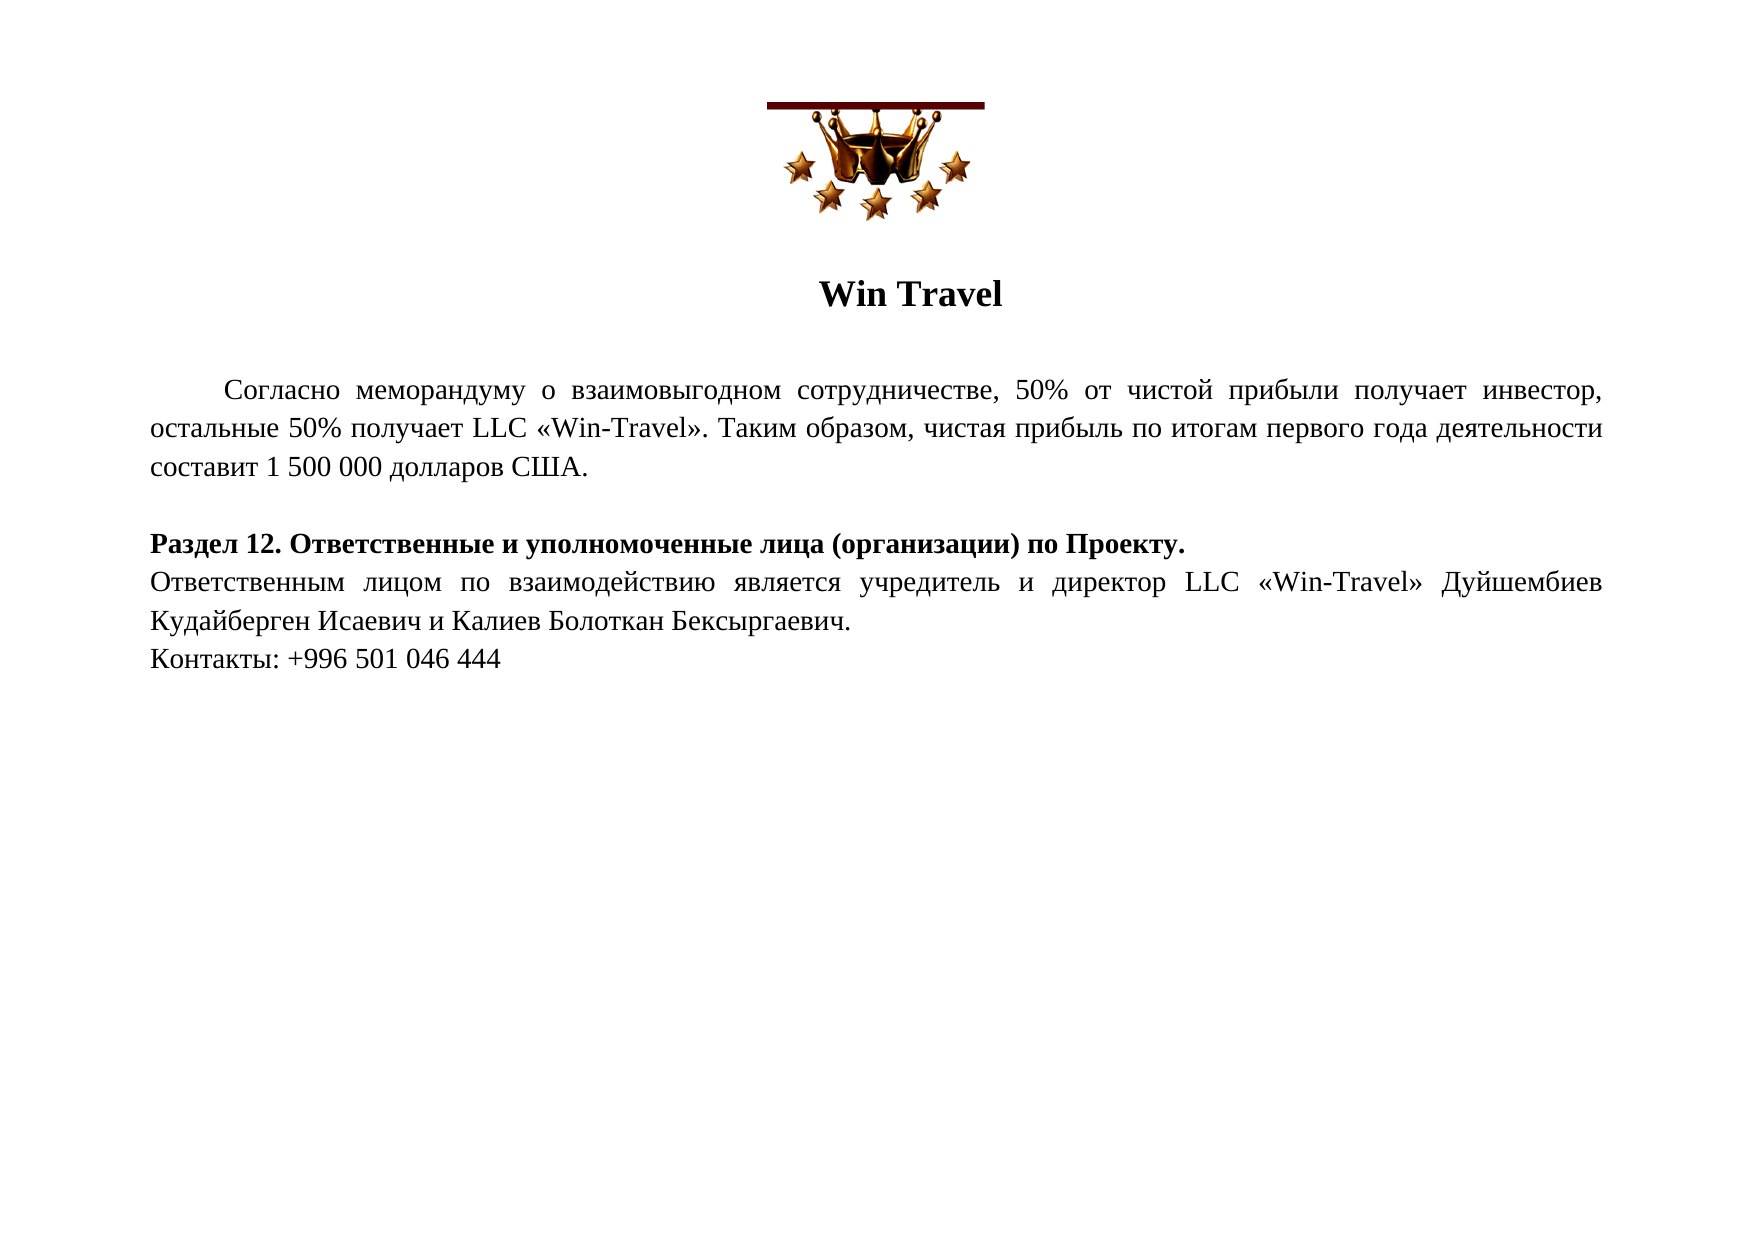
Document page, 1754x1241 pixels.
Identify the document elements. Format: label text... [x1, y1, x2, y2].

picture [767, 102, 985, 221]
text Ответственным лицом по взаимодействию является учредитель и директор LLC «Win-Travel» Дуйшембиев Кудайберген Исаевич и Калиев Болоткан Бексыргаевич. [150, 564, 1604, 637]
text Согласно меморандуму о взаимовыгодном сотрудничестве, 50% от чистой прибыли получает инвестор, остальные 50% получает LLC «Win-Travel». Таким образом, чистая прибыль по итогам первого года деятельности составит 1 500 000 долларов США. [150, 372, 1604, 482]
text Контакты: +996 501 046 444 [150, 642, 1604, 675]
text Раздел 12. Ответственные и уполномоченные лица (организации) по Проекту. [150, 526, 1604, 559]
